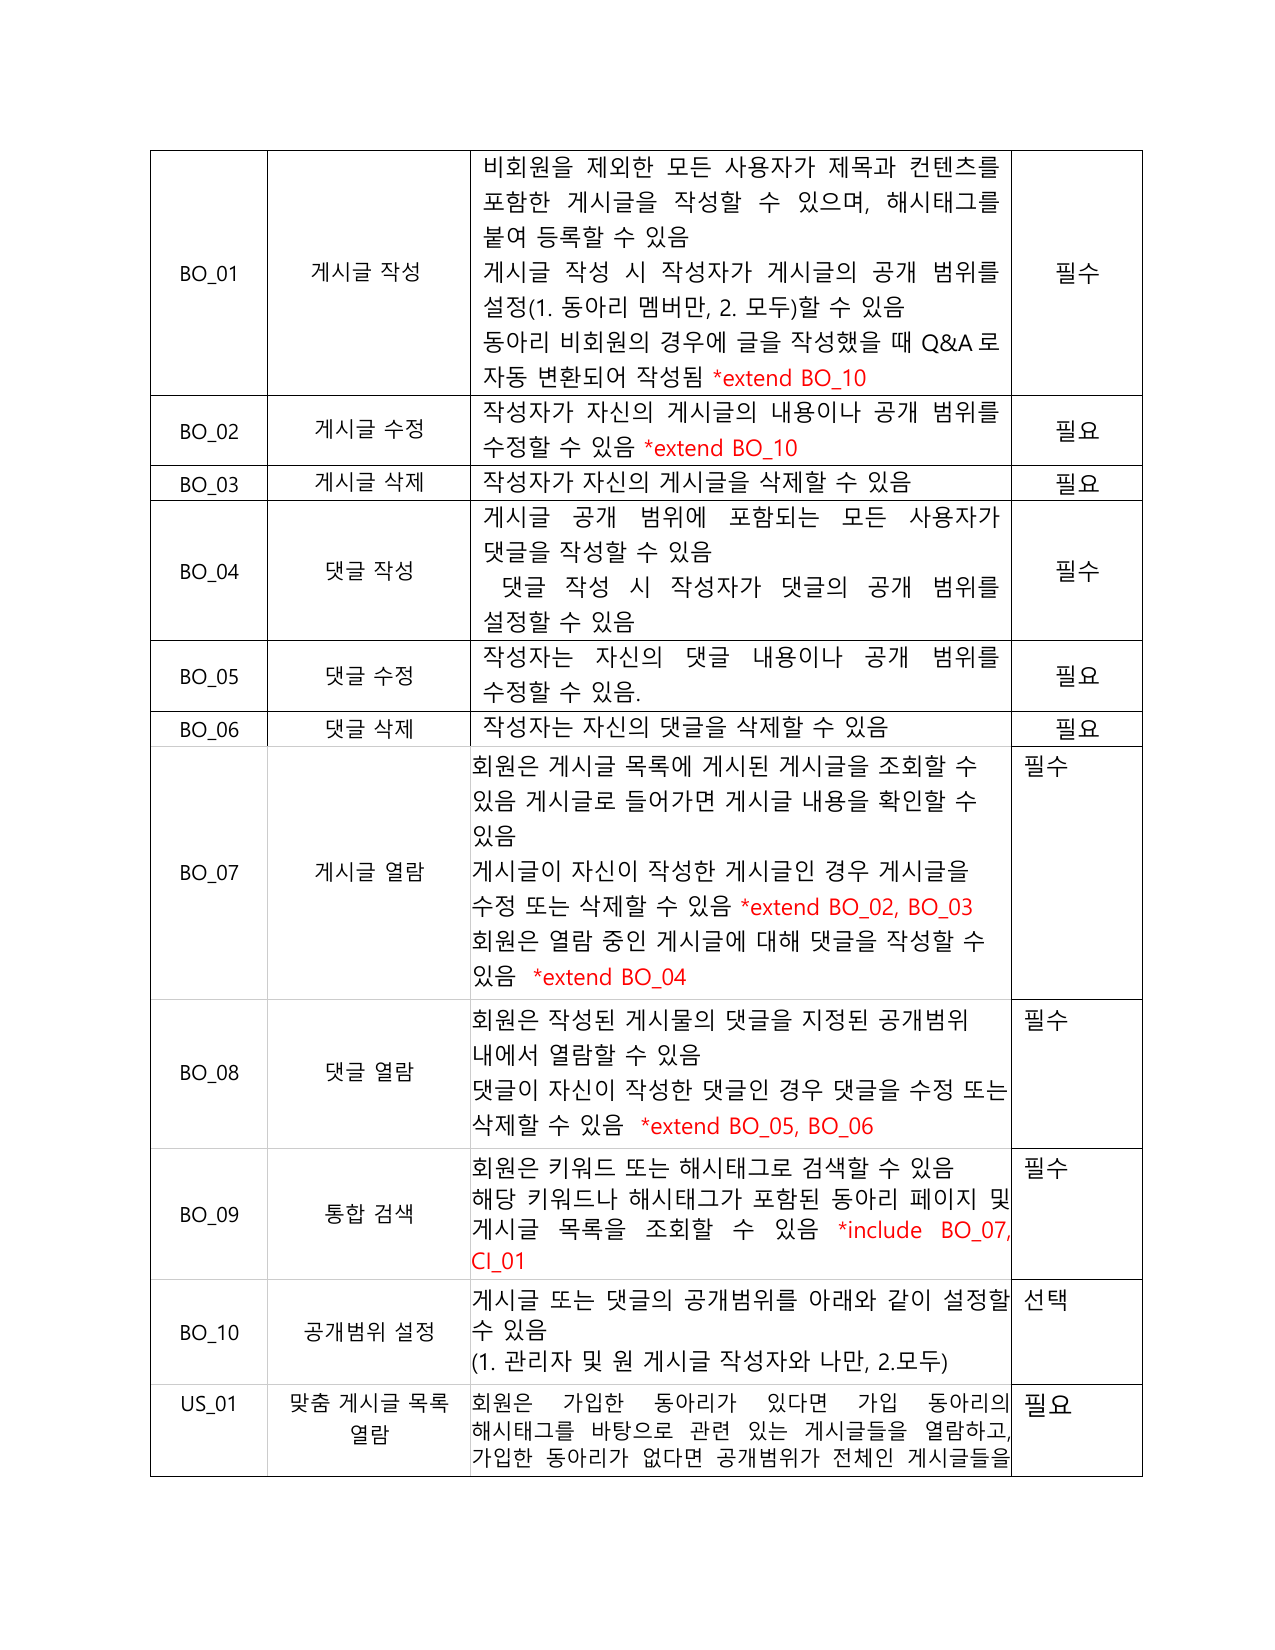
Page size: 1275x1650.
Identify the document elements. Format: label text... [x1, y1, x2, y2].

table_cell 선택 [1012, 1280, 1142, 1383]
table_cell [1012, 712, 1142, 746]
table_cell BO_03 [151, 466, 267, 500]
table_cell BO_04 [151, 501, 267, 640]
table_cell 필수 [1012, 1149, 1142, 1279]
table_cell [268, 712, 470, 746]
table_cell BO_09 [151, 1149, 267, 1279]
table_cell [1012, 466, 1142, 500]
table_cell BO_10 [151, 1280, 267, 1383]
table_cell [268, 1000, 470, 1147]
table_cell *extend BO_02, BO_03 *extend BO_04 [471, 747, 1011, 999]
table_cell [268, 151, 470, 395]
table_cell [268, 747, 470, 999]
table_cell [268, 1280, 470, 1383]
table_cell 필요 [1012, 1385, 1142, 1476]
table_cell *extend BO_05, BO_06 [471, 1000, 1011, 1147]
table_cell *include BO_07 [471, 1385, 1011, 1476]
table_cell US_01 [151, 1385, 267, 1476]
table_cell [471, 712, 1011, 746]
table_cell [268, 1385, 470, 1476]
table_cell [471, 641, 1011, 711]
table_cell [471, 466, 1011, 500]
table_cell [268, 641, 470, 711]
table_cell 필수 [1012, 1000, 1142, 1147]
table_cell BO_01 [151, 151, 267, 395]
table_cell [1012, 151, 1142, 395]
table_cell BO_02 [151, 396, 267, 465]
table_cell 필수 [1012, 747, 1142, 999]
table_cell [268, 396, 470, 465]
table_cell [471, 1280, 1011, 1383]
table_cell *include BO_07, CI_01 [471, 1149, 1011, 1279]
table_cell BO_08 [151, 1000, 267, 1147]
table_cell BO_06 [151, 712, 267, 746]
table_cell [268, 501, 470, 640]
table_cell [1012, 501, 1142, 640]
table_cell [268, 1149, 470, 1279]
table_cell *extend BO_10 [471, 151, 1011, 395]
table_cell BO_07 [151, 747, 267, 999]
table_cell [1012, 396, 1142, 465]
table_cell *extend BO_10 [471, 396, 1011, 465]
table_cell [471, 501, 1011, 640]
table_cell BO_05 [151, 641, 267, 711]
table_cell [1012, 641, 1142, 711]
table_cell [268, 466, 470, 500]
